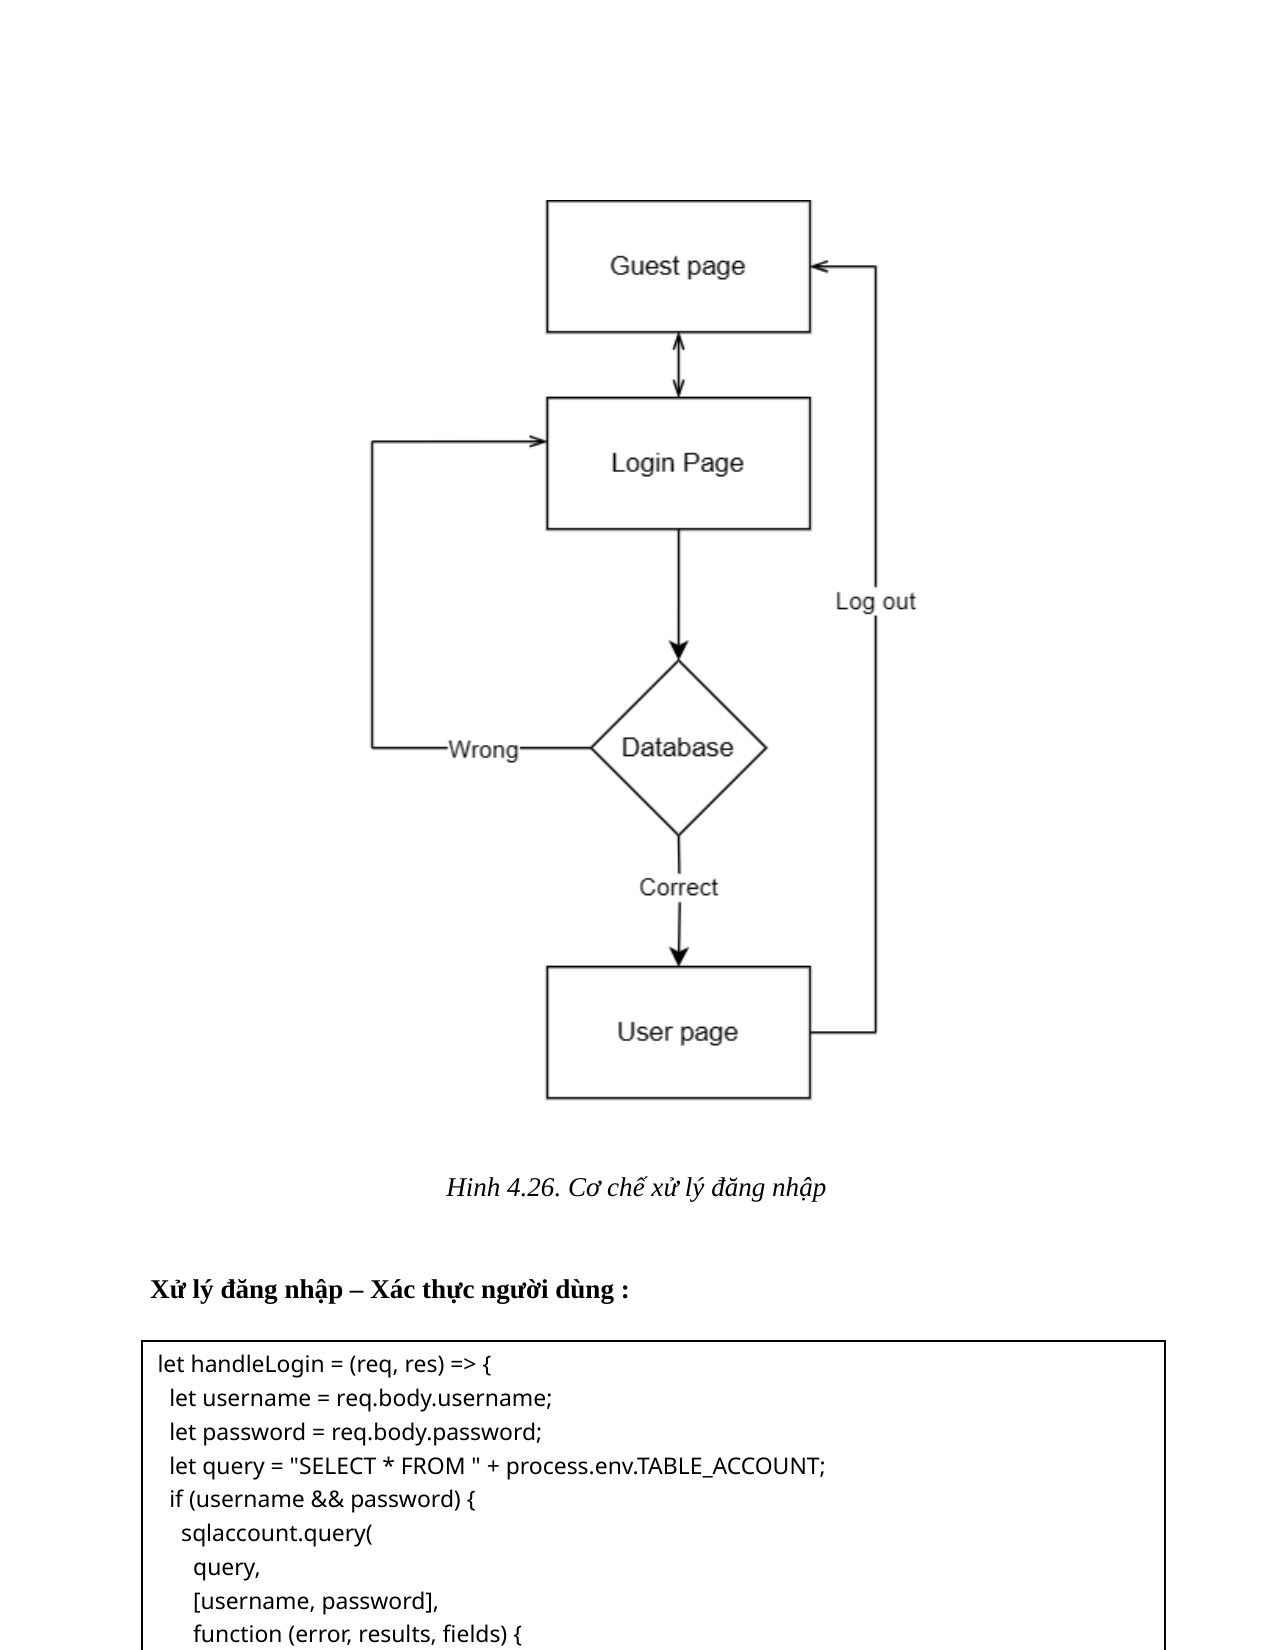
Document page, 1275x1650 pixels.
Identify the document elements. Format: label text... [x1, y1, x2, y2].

picture [356, 200, 919, 1102]
text Hinh 4.26. Cơ chế xử lý đăng nhập [150, 1171, 1125, 1202]
text Xử lý đăng nhập – Xác thực người dùng : [150, 1273, 1125, 1304]
